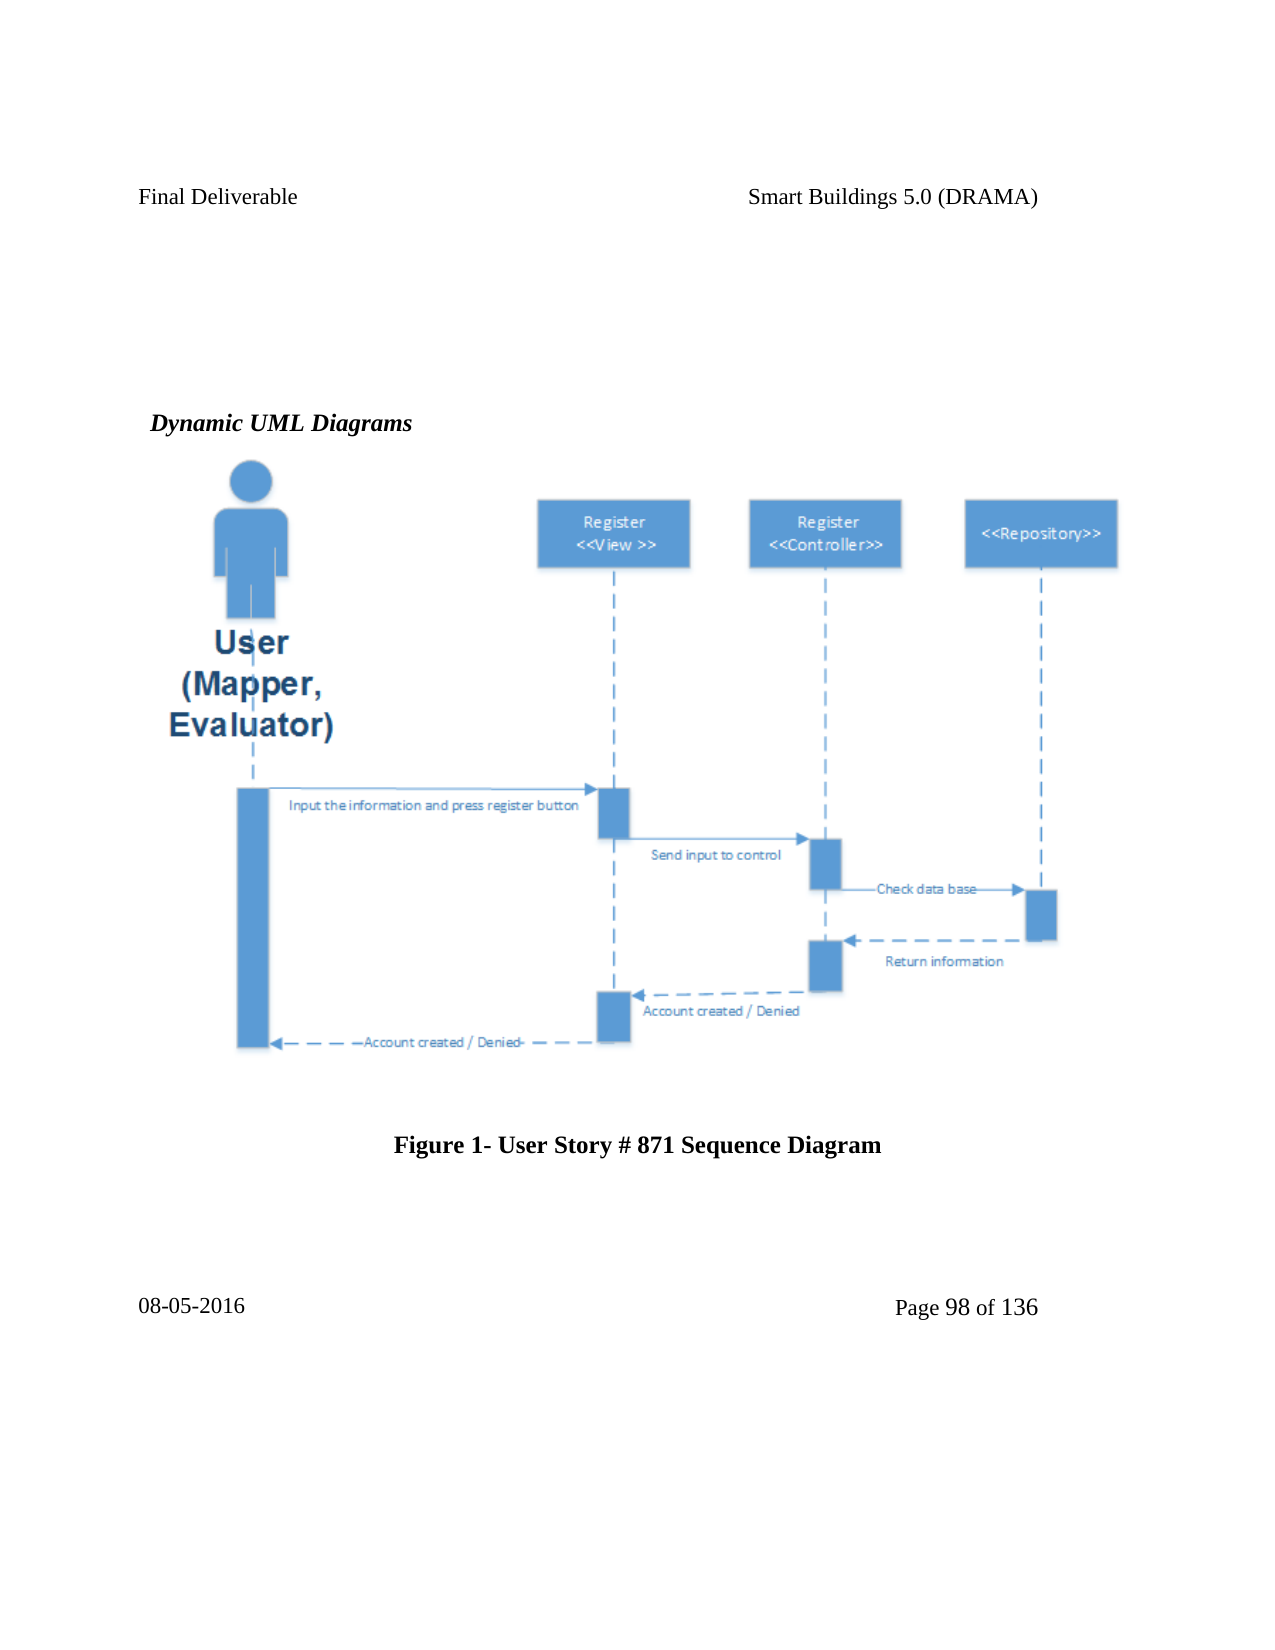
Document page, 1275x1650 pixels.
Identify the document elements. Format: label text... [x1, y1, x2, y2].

subtitle Dynamic UML Diagrams [150, 408, 1125, 436]
picture [150, 457, 1125, 1060]
subtitle Figure 1- User Story # 871 Sequence Diagram [150, 1130, 1125, 1158]
